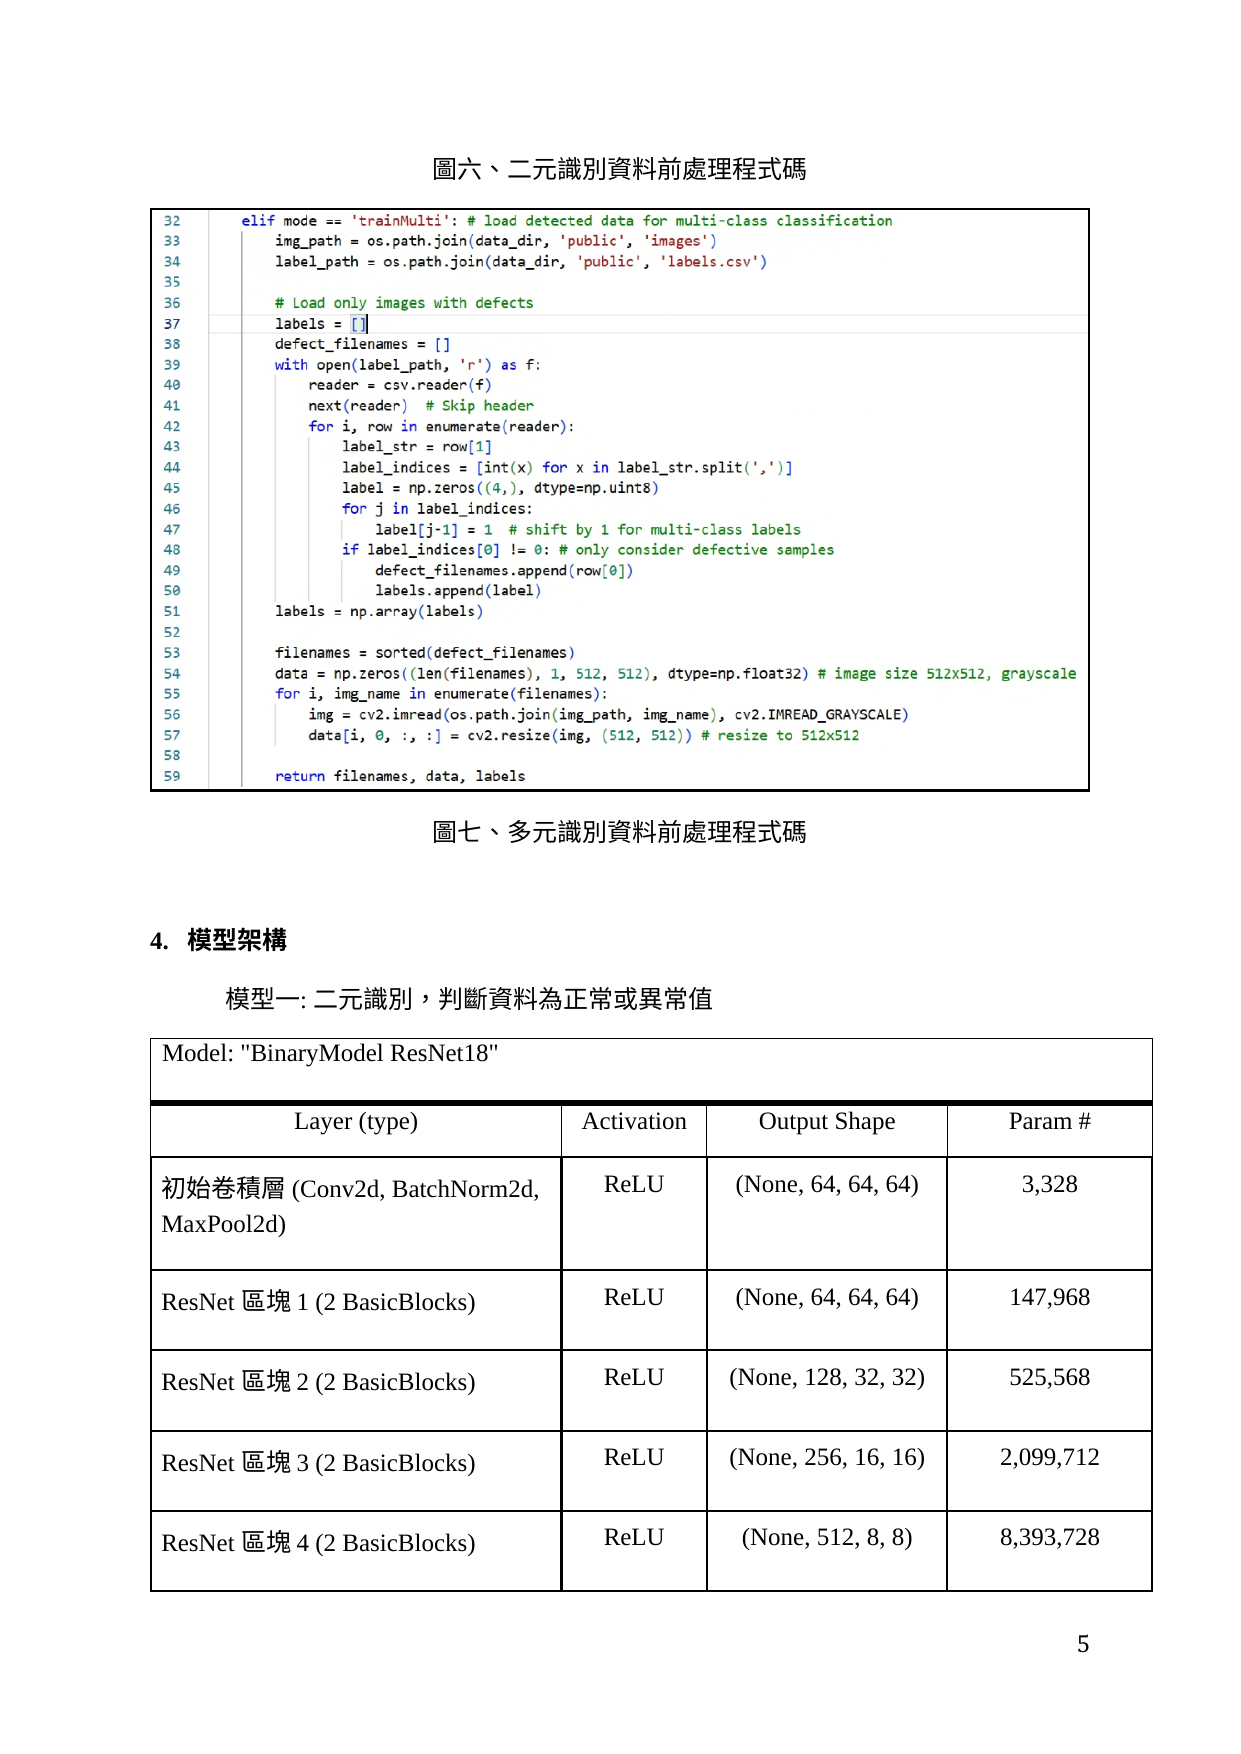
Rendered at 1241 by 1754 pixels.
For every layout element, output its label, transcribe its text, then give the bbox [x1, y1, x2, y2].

text 模型一: 二元識別，判斷資料為正常或異常值 [150, 979, 1090, 1015]
table_header Model: "BinaryModel ResNet18" [151, 1039, 1152, 1100]
list 模型架構 [150, 921, 1090, 957]
table_cell (None, 64, 64, 64) [708, 1271, 946, 1349]
table_cell ReLU [563, 1271, 706, 1349]
table_cell ReLU [563, 1351, 706, 1429]
table_cell ResNet 區塊 2 (2 BasicBlocks) [152, 1351, 560, 1429]
table_cell ResNet 區塊 1 (2 BasicBlocks) [152, 1271, 560, 1349]
table_cell 525,568 [948, 1351, 1151, 1429]
table_cell Activation [562, 1106, 706, 1156]
table_cell ReLU [563, 1512, 706, 1590]
table_cell 8,393,728 [948, 1512, 1151, 1590]
table_cell ReLU [563, 1158, 706, 1269]
table_cell ResNet 區塊 4 (2 BasicBlocks) [152, 1512, 560, 1590]
table_cell ResNet 區塊 3 (2 BasicBlocks) [152, 1432, 560, 1509]
table_cell Param # [948, 1106, 1152, 1156]
text 圖六、二元識別資料前處理程式碼 [150, 150, 1090, 186]
table_cell (None, 256, 16, 16) [708, 1432, 946, 1509]
table_cell ReLU [563, 1432, 706, 1509]
table_cell (None, 64, 64, 64) [708, 1158, 946, 1269]
table_cell 147,968 [948, 1271, 1151, 1349]
table_cell 3,328 [948, 1158, 1151, 1269]
table_cell 初始卷積層 (Conv2d, BatchNorm2d, MaxPool2d) [152, 1158, 560, 1269]
picture [152, 210, 1088, 789]
table_cell Layer (type) [151, 1106, 561, 1156]
table_cell (None, 128, 32, 32) [708, 1351, 946, 1429]
text 圖七、多元識別資料前處理程式碼 [150, 813, 1090, 849]
table_cell Output Shape [707, 1106, 947, 1156]
table_cell (None, 512, 8, 8) [708, 1512, 946, 1590]
table_cell 2,099,712 [948, 1432, 1151, 1509]
